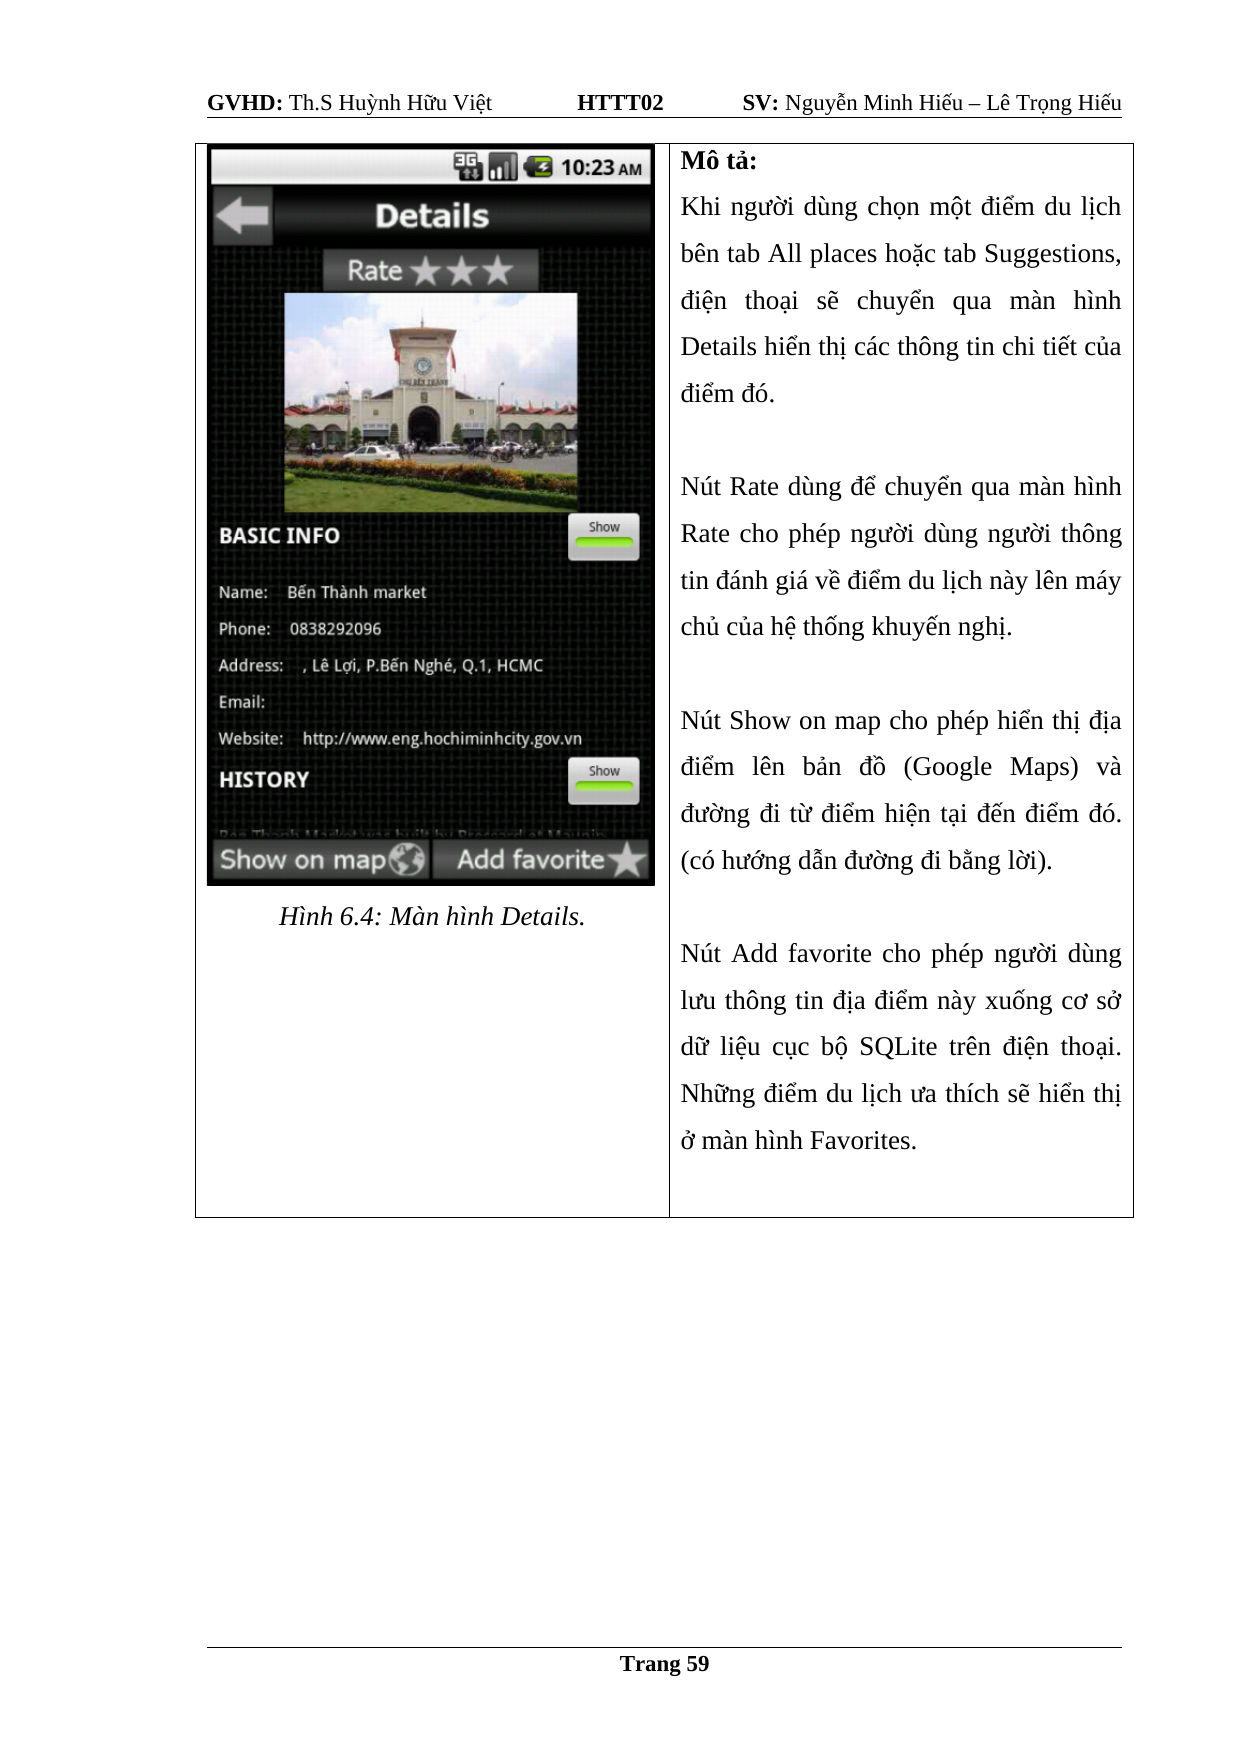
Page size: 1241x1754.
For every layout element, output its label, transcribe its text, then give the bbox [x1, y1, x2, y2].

table_cell Mô tả: Khi người dùng chọn một điểm du lịch bên tab All places hoặc tab Suggestions, điện thoại sẽ chuyển qua màn hình Details hiển thị các thông tin chi tiết của điểm đó. Nút Rate dùng để chuyển qua màn hình Rate cho phép người dùng người thông tin đánh giá về điểm du lịch này lên máy chủ của hệ thống khuyến nghị. Nút Show on map cho phép hiển thị địa điểm lên bản đồ (Google Maps) và đường đi từ điểm hiện tại đến điểm đó. (có hướng dẫn đường đi bằng lời). Nút Add favorite cho phép người dùng lưu thông tin địa điểm này xuống cơ sở dữ liệu cục bộ SQLite trên điện thoại. Những điểm du lịch ưa thích sẽ hiển thị ở màn hình Favorites. [670, 144, 1133, 1217]
picture [206, 143, 655, 886]
table_cell Hình 6.4: Màn hình Details. [196, 144, 669, 1217]
